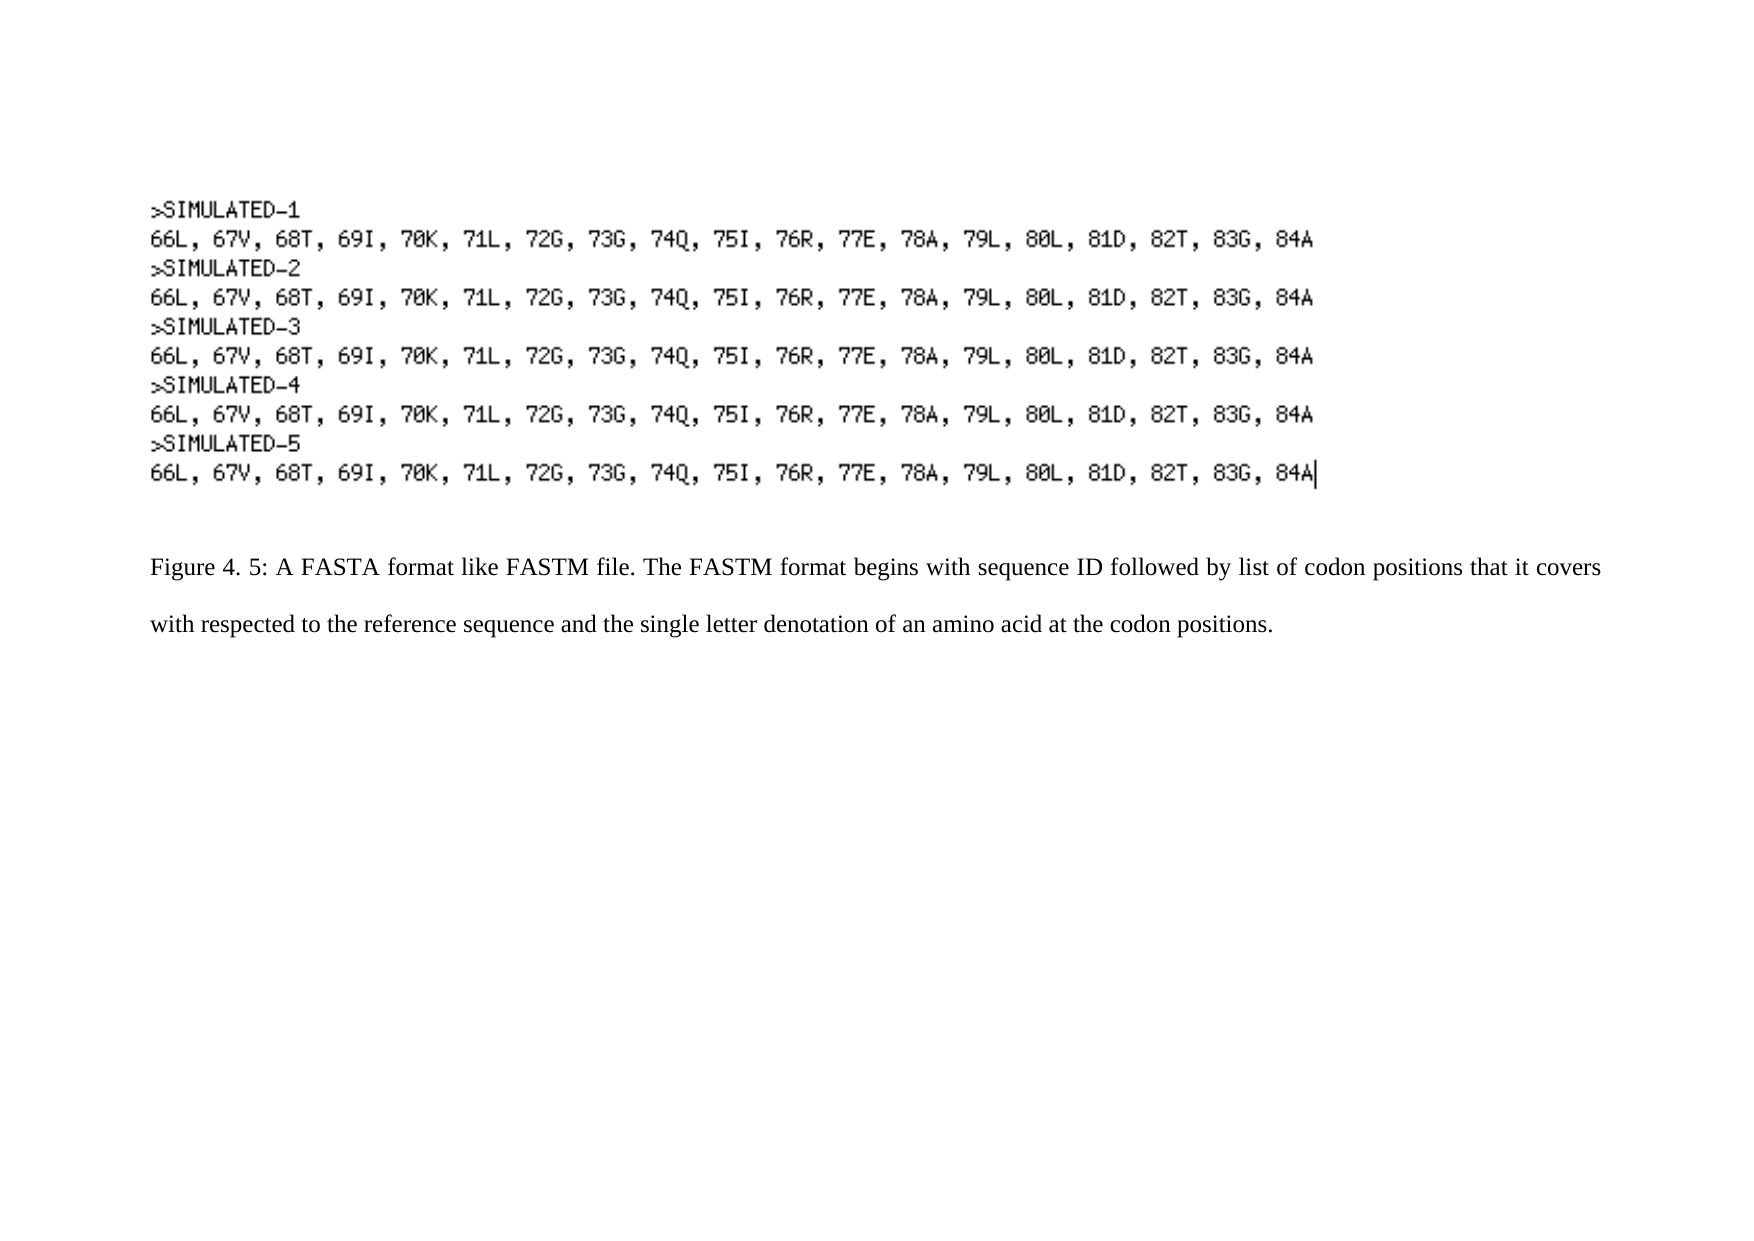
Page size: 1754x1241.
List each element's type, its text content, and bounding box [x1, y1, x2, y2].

text Figure 4. 5: A FASTA format like FASTM file. The FASTM format begins with sequence ID followed by list of codon positions that it covers with respected to the reference sequence and the single letter denotation of an amino acid at the codon positions. [150, 552, 1604, 638]
picture [150, 187, 1342, 523]
